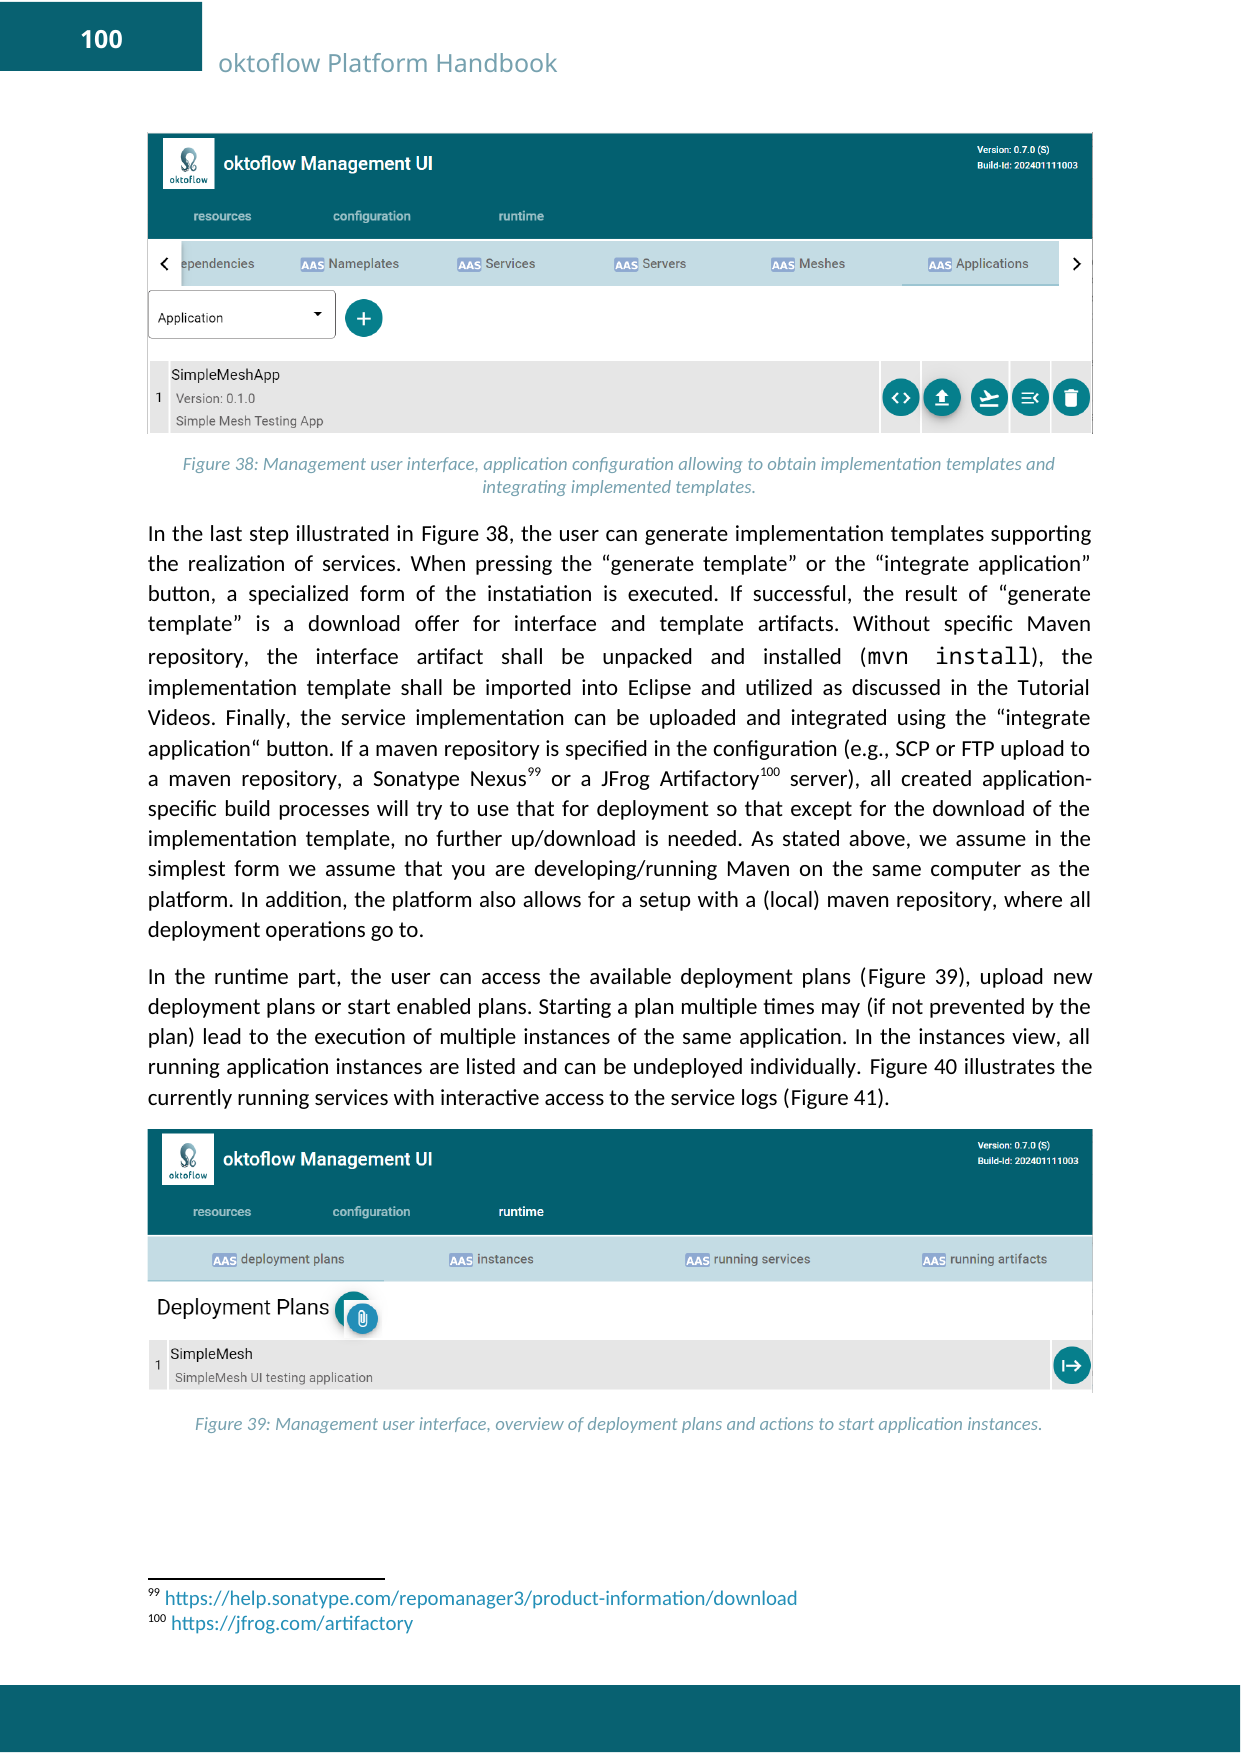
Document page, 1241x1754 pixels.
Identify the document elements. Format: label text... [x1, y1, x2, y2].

text Figure 39: Management user interface, overview of deployment plans and actions to start application instances. [148, 1412, 1093, 1435]
text In the runtime part, the user can access the available deployment plans (Figure 39), upload new deployment plans or start enabled plans. Starting a plan multiple times may (if not prevented by the plan) lead to the execution of multiple instances of the same application. In the instances view, all running application instances are listed and can be undeployed individually. Figure 40 illustrates the currently running services with interactive access to the service logs (Figure 41). [148, 962, 1093, 1111]
text In the last step illustrated in Figure 38, the user can generate implementation templates supporting the realization of services. When pressing the “generate template” or the “integrate application” button, a specialized form of the instatiation is executed. If successful, the result of “generate template” is a download offer for interface and template artifacts. Without specific Maven repository, the interface artifact shall be unpacked and installed (mvn install), the implementation template shall be imported into Eclipse and utilized as discussed in the Tutorial Videos. Finally, the service implementation can be uploaded and integrated using the “integrate application“ button. If a maven repository is specified in the configuration (e.g., SCP or FTP upload to a maven repository, a Sonatype Nexus or a JFrog Artifactory server), all created application-specific build processes will try to use that for deployment so that except for the download of the implementation template, no further up/download is needed. As stated above, we assume in the simplest form we assume that you are developing/running Maven on the same computer as the platform. In addition, the platform also allows for a setup with a (local) maven repository, where all deployment operations go to. [148, 519, 1093, 943]
picture [147, 132, 1093, 434]
picture [147, 1129, 1093, 1393]
text Figure 38: Management user interface, application configuration allowing to obtain implementation templates and integrating implemented templates. [148, 452, 1093, 498]
